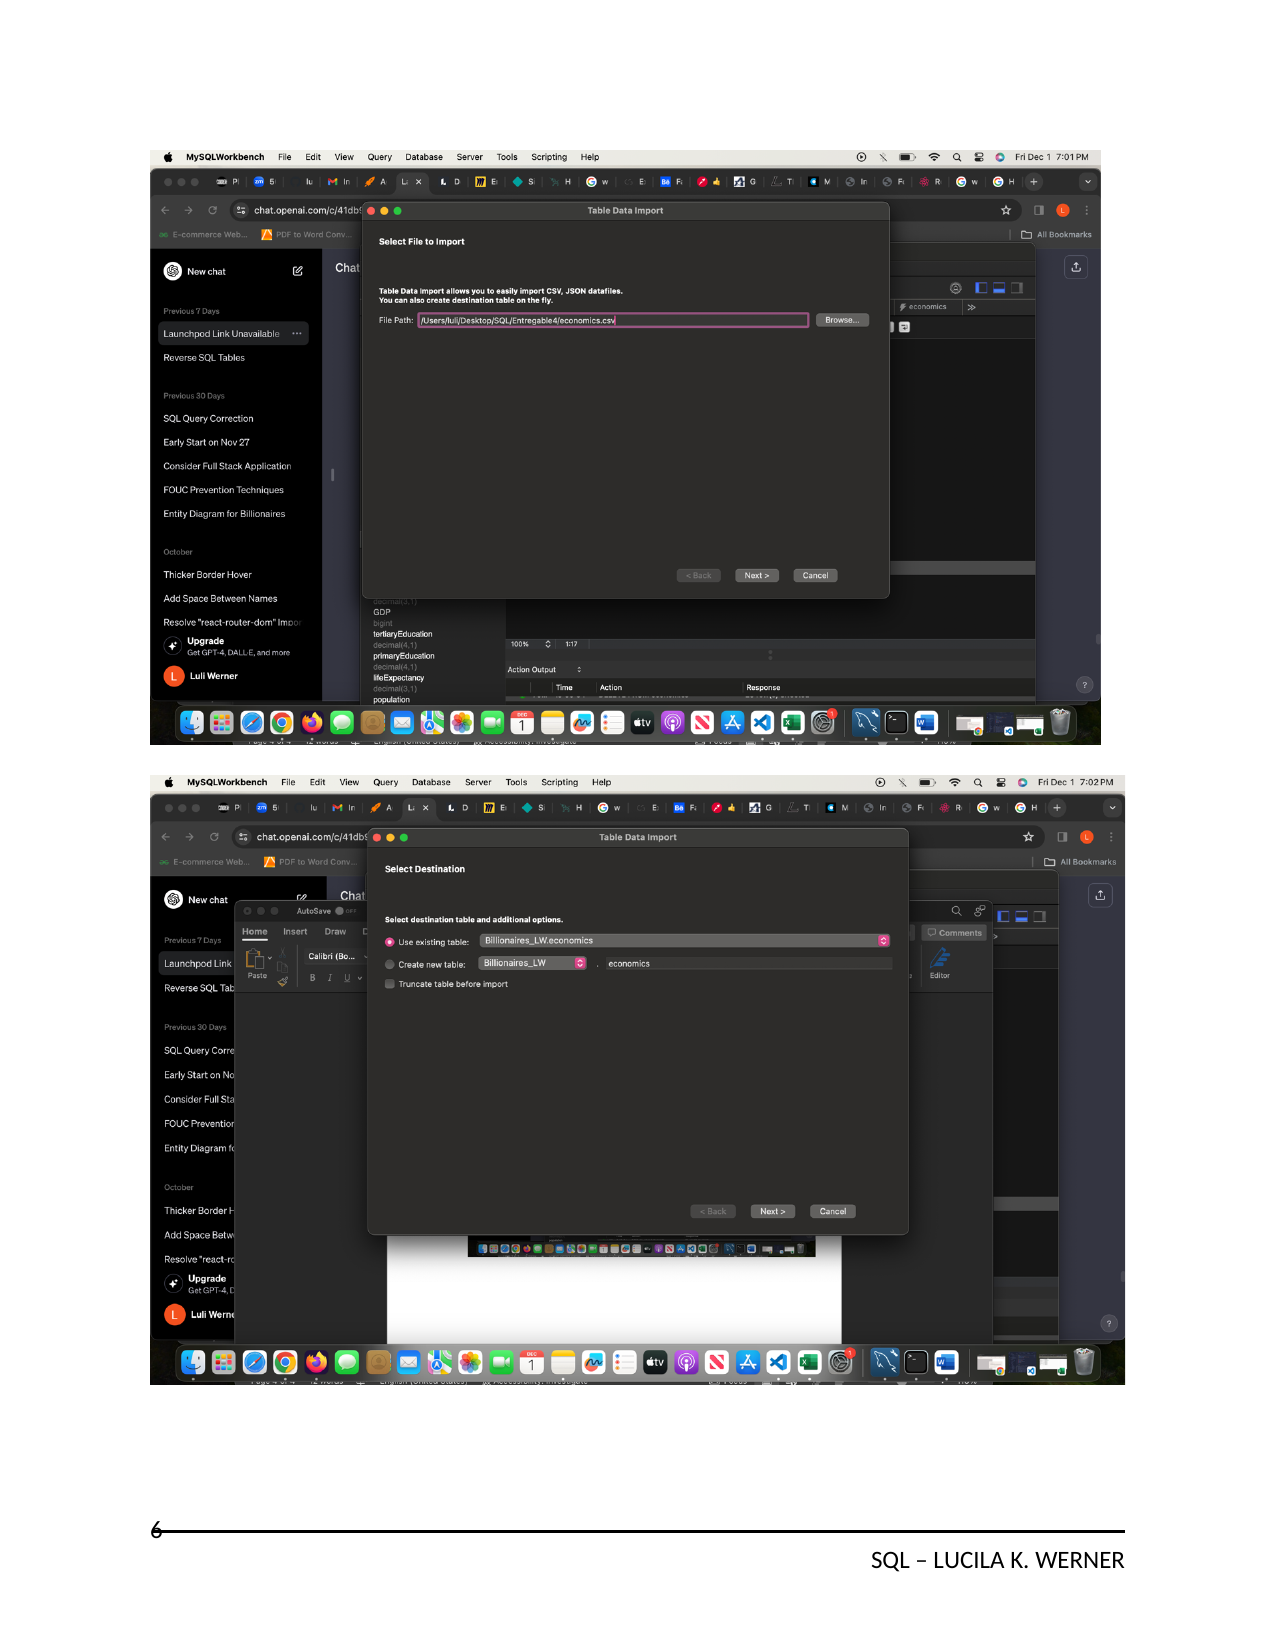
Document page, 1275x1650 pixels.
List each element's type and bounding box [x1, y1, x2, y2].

picture [150, 775, 1125, 1385]
picture [150, 150, 1101, 745]
